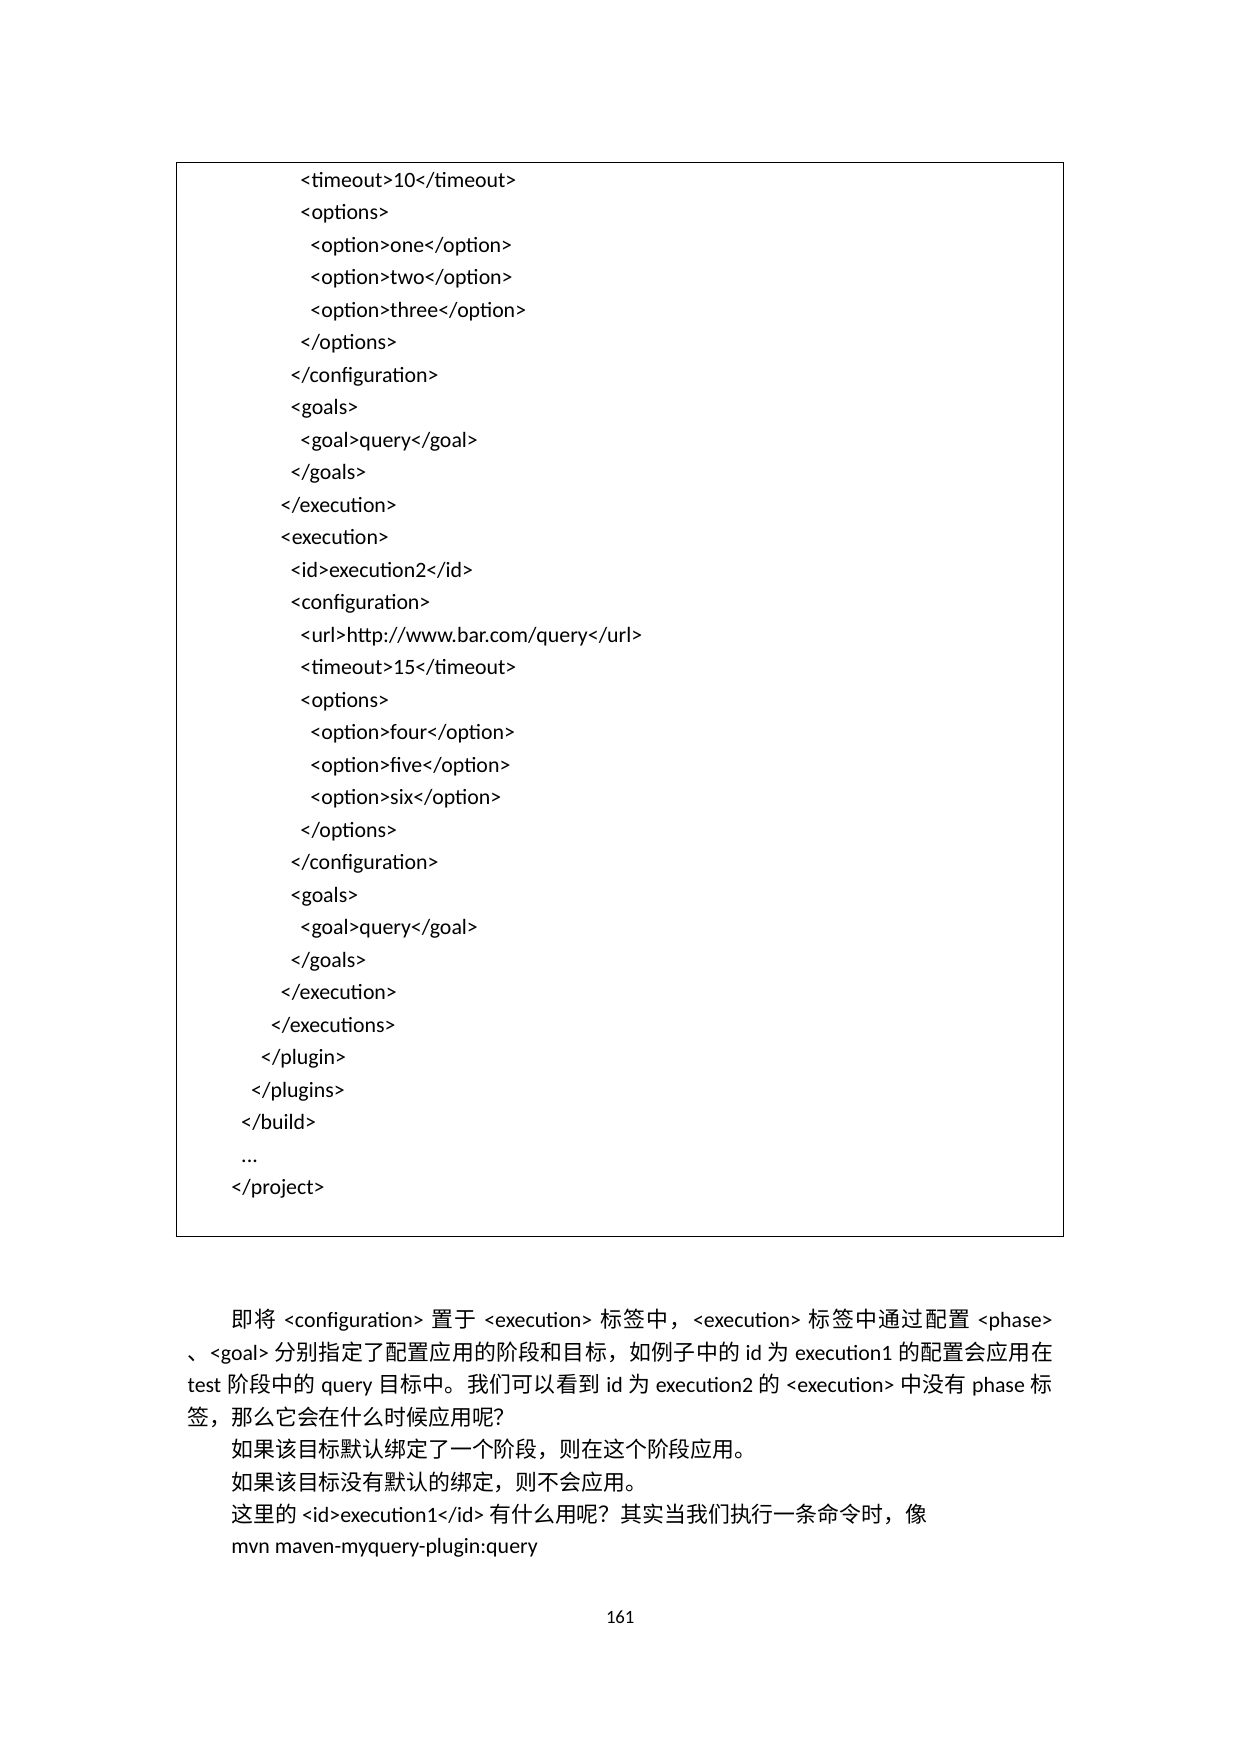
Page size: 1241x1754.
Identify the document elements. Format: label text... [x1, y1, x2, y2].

text 这里的 <id>execution1</id> 有什么用呢？其实当我们执行一条命令时，像 [187, 1497, 1053, 1529]
text mvn maven-myquery-plugin:query [187, 1529, 1053, 1562]
text 如果该目标默认绑定了一个阶段，则在这个阶段应用。 [187, 1432, 1053, 1464]
text 即将 <configuration> 置于 <execution> 标签中，<execution> 标签中通过配置 <phase> 、<goal> 分别指定了配置应用的阶段和目标，如例子中的 id 为 execution1 的配置会应用在 test 阶段中的 query 目标中。我们可以看到 id 为 execution2 的 <execution> 中没有 phase 标签，那么它会在什么时候应用呢？ [187, 1302, 1053, 1432]
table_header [177, 163, 1063, 1236]
text 如果该目标没有默认的绑定，则不会应用。 [187, 1464, 1053, 1497]
